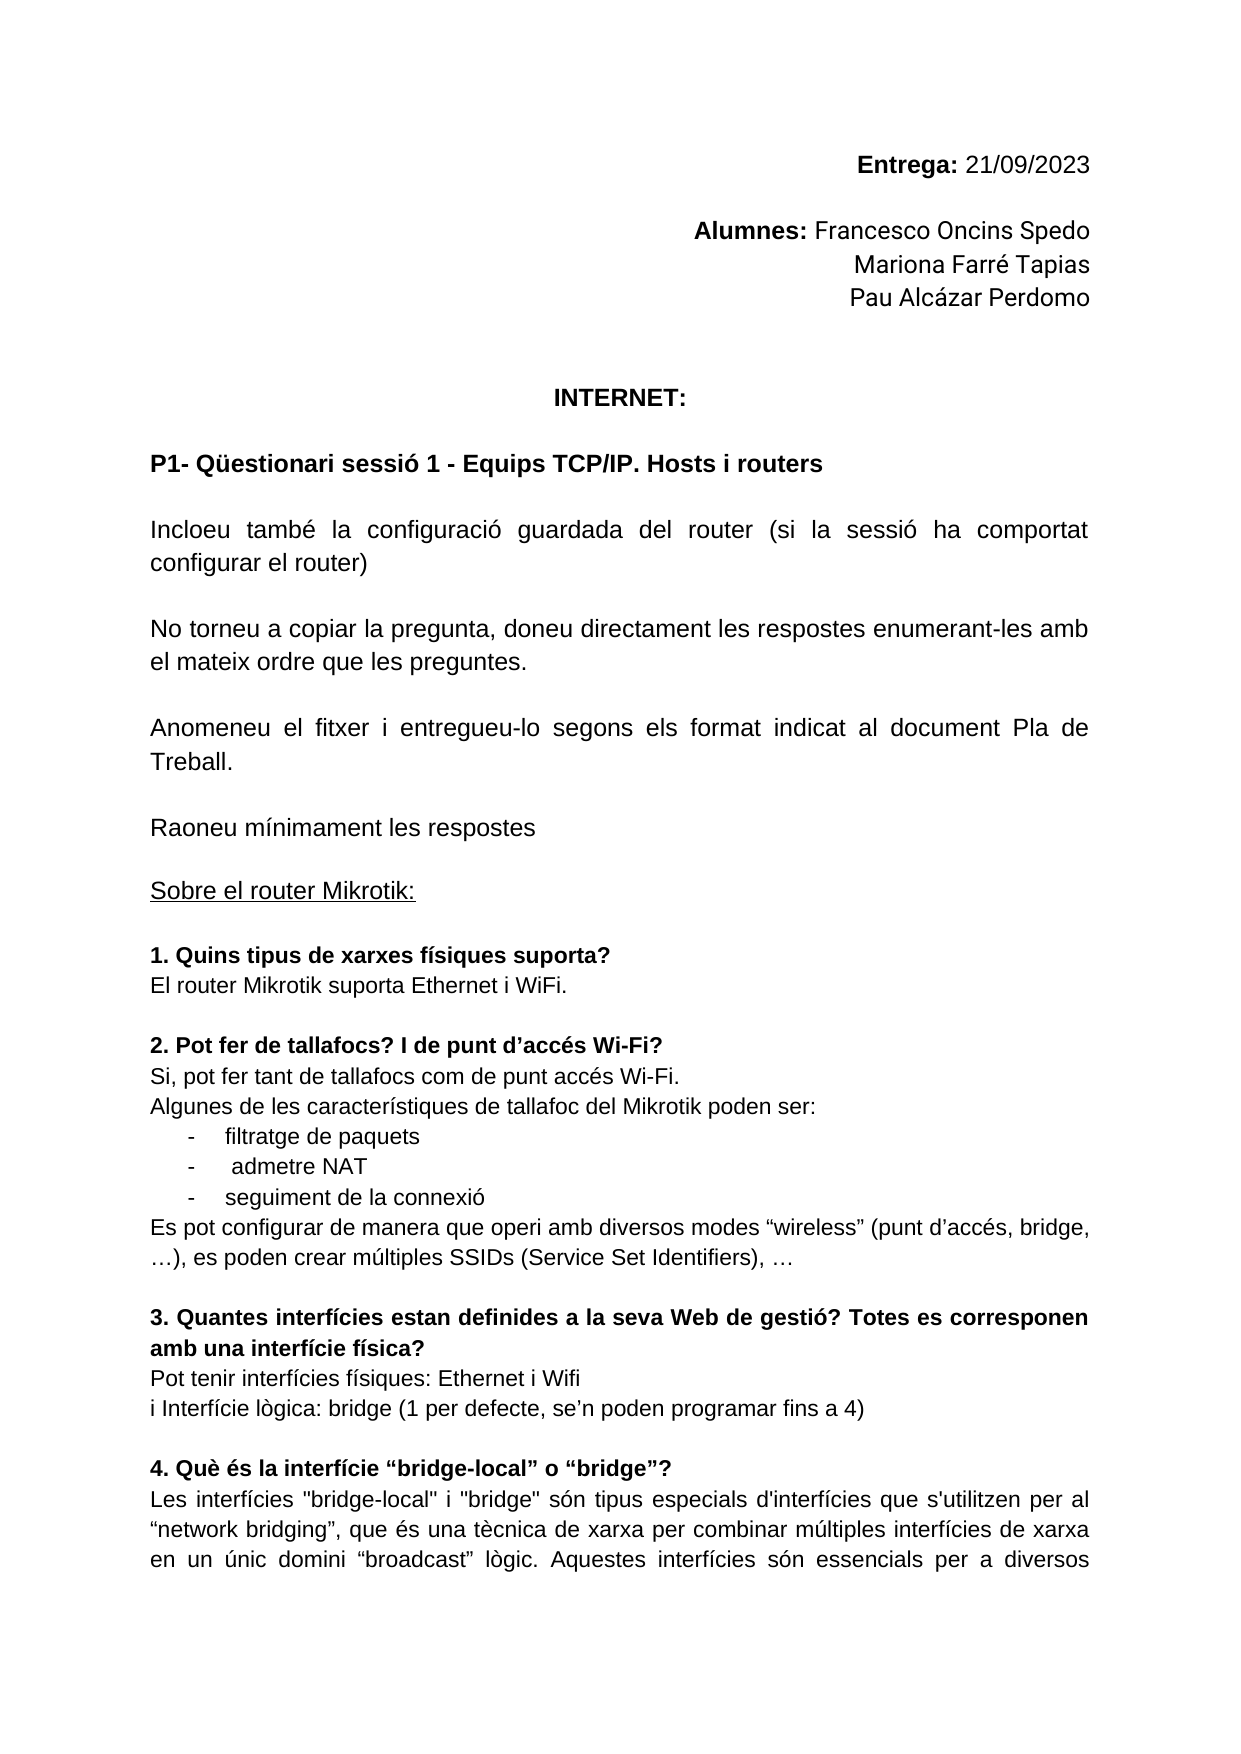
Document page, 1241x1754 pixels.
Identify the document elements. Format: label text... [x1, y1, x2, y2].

text El router Mikrotik suporta Ethernet i WiFi. [150, 972, 1090, 998]
text No torneu a copiar la pregunta, doneu directament les respostes enumerant-les amb el mateix ordre que les preguntes. [150, 614, 1090, 676]
text P1- Qüestionari sessió 1 - Equips TCP/IP. Hosts i routers [150, 449, 1090, 478]
text 3. Quantes interfícies estan definides a la seva Web de gestió? Totes es corresponen amb una interfície física? [150, 1304, 1090, 1361]
text 1. Quins tipus de xarxes físiques suporta? [150, 942, 1090, 968]
text INTERNET: [150, 383, 1090, 412]
text i Interfície lògica: bridge (1 per defecte, se’n poden programar fins a 4) [150, 1395, 1090, 1421]
text Pau Alcázar Perdomo [150, 283, 1090, 313]
text Incloeu també la configuració guardada del router (si la sessió ha comportat configurar el router) [150, 515, 1090, 577]
text Raoneu mínimament les respostes [150, 812, 1090, 841]
text Pot tenir interfícies físiques: Ethernet i Wifi [150, 1365, 1090, 1391]
text Algunes de les característiques de tallafoc del Mikrotik poden ser: [150, 1093, 1090, 1119]
text 4. Què és la interfície “bridge-local” o “bridge”? [150, 1455, 1090, 1482]
list admetre NAT [187, 1153, 1090, 1179]
text Mariona Farré Tapias [150, 250, 1090, 279]
text Anomeneu el fitxer i entregueu-lo segons els format indicat al document Pla de Treball. [150, 713, 1090, 775]
text Si, pot fer tant de tallafocs com de punt accés Wi-Fi. [150, 1063, 1090, 1089]
list seguiment de la connexió [187, 1183, 1090, 1210]
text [150, 1486, 1090, 1572]
text 2. Pot fer de tallafocs? I de punt d’accés Wi-Fi? [150, 1032, 1090, 1059]
list filtratge de paquets [187, 1123, 1090, 1149]
text Entrega: 21/09/2023 [150, 150, 1090, 179]
text Es pot configurar de manera que operi amb diversos modes “wireless” (punt d’accés, bridge, …), es poden crear múltiples SSIDs (Service Set Identifiers), … [150, 1214, 1090, 1270]
text Alumnes: Francesco Oncins Spedo [150, 216, 1090, 246]
text Sobre el router Mikrotik: [150, 876, 1090, 904]
